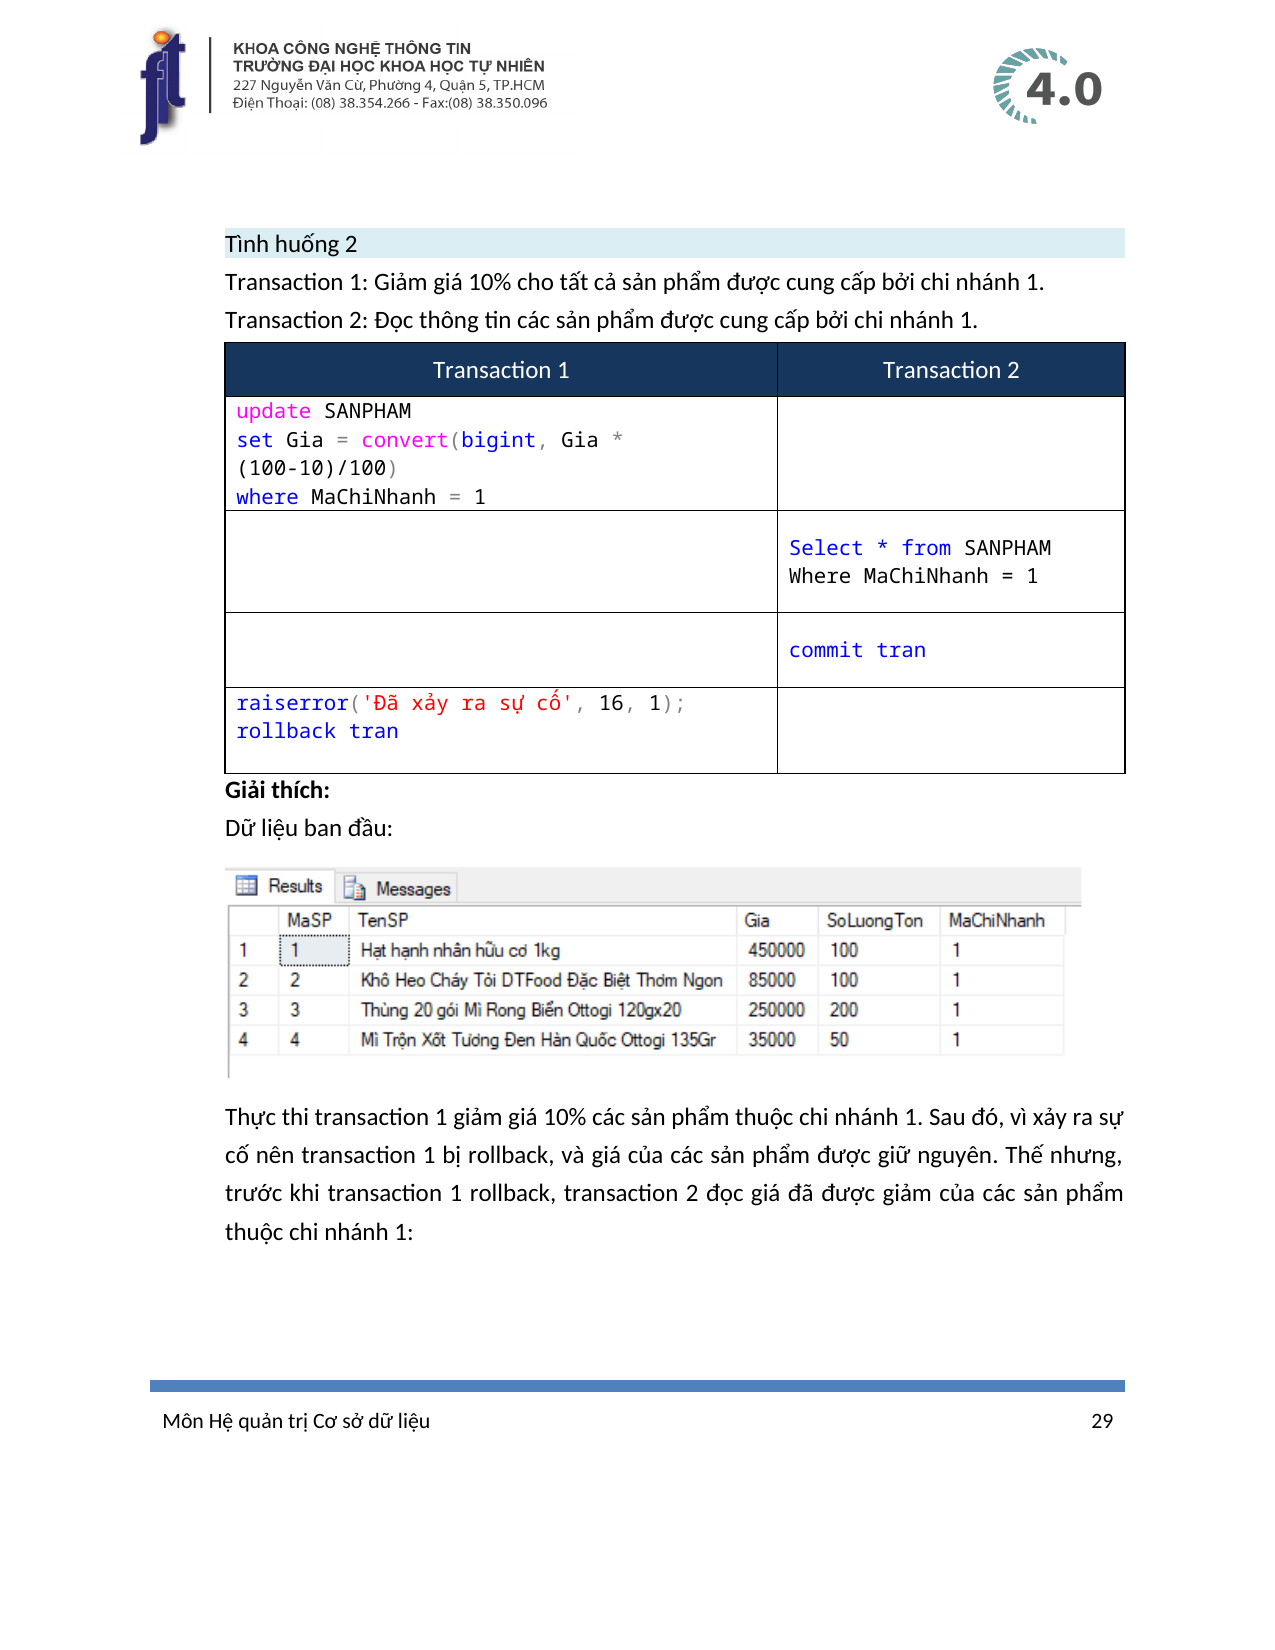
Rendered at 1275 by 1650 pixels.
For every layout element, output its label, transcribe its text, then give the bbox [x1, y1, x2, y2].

table_header Transaction 2 [778, 343, 1124, 396]
text Dữ liệu ban đầu: [225, 812, 1125, 843]
table_cell [226, 511, 777, 612]
picture [985, 41, 1108, 127]
table_cell [778, 688, 1124, 773]
table_cell update SANPHAM set Gia = convert(bigint, Gia * (100-10)/100) where MaChiNhanh = 1 [226, 397, 777, 510]
picture [225, 867, 1082, 1078]
table_header Transaction 1 [226, 343, 777, 396]
text Tình huống 2 [225, 228, 1125, 258]
table_cell raiserror('Đã xảy ra sự cố', 16, 1); rollback tran [226, 688, 777, 773]
text Giải thích: [225, 774, 1125, 804]
table_cell Select * from SANPHAM Where MaChiNhanh = 1 [778, 511, 1124, 612]
table_cell [226, 613, 777, 687]
table_cell [778, 397, 1124, 510]
text Transaction 1: Giảm giá 10% cho tất cả sản phẩm được cung cấp bởi chi nhánh 1. [225, 266, 1125, 297]
text Transaction 2: Đọc thông tin các sản phẩm được cung cấp bởi chi nhánh 1. [225, 304, 1125, 335]
table_cell commit tran [778, 613, 1124, 687]
picture [117, 21, 580, 167]
text Thực thi transaction 1 giảm giá 10% các sản phẩm thuộc chi nhánh 1. Sau đó, vì xảy ra sự cố nên transaction 1 bị rollback, và giá của các sản phẩm được giữ nguyên. Thế nhưng, trước khi transaction 1 rollback, transaction 2 đọc giá đã được giảm của các sản phẩm thuộc chi nhánh 1: [225, 1101, 1125, 1246]
